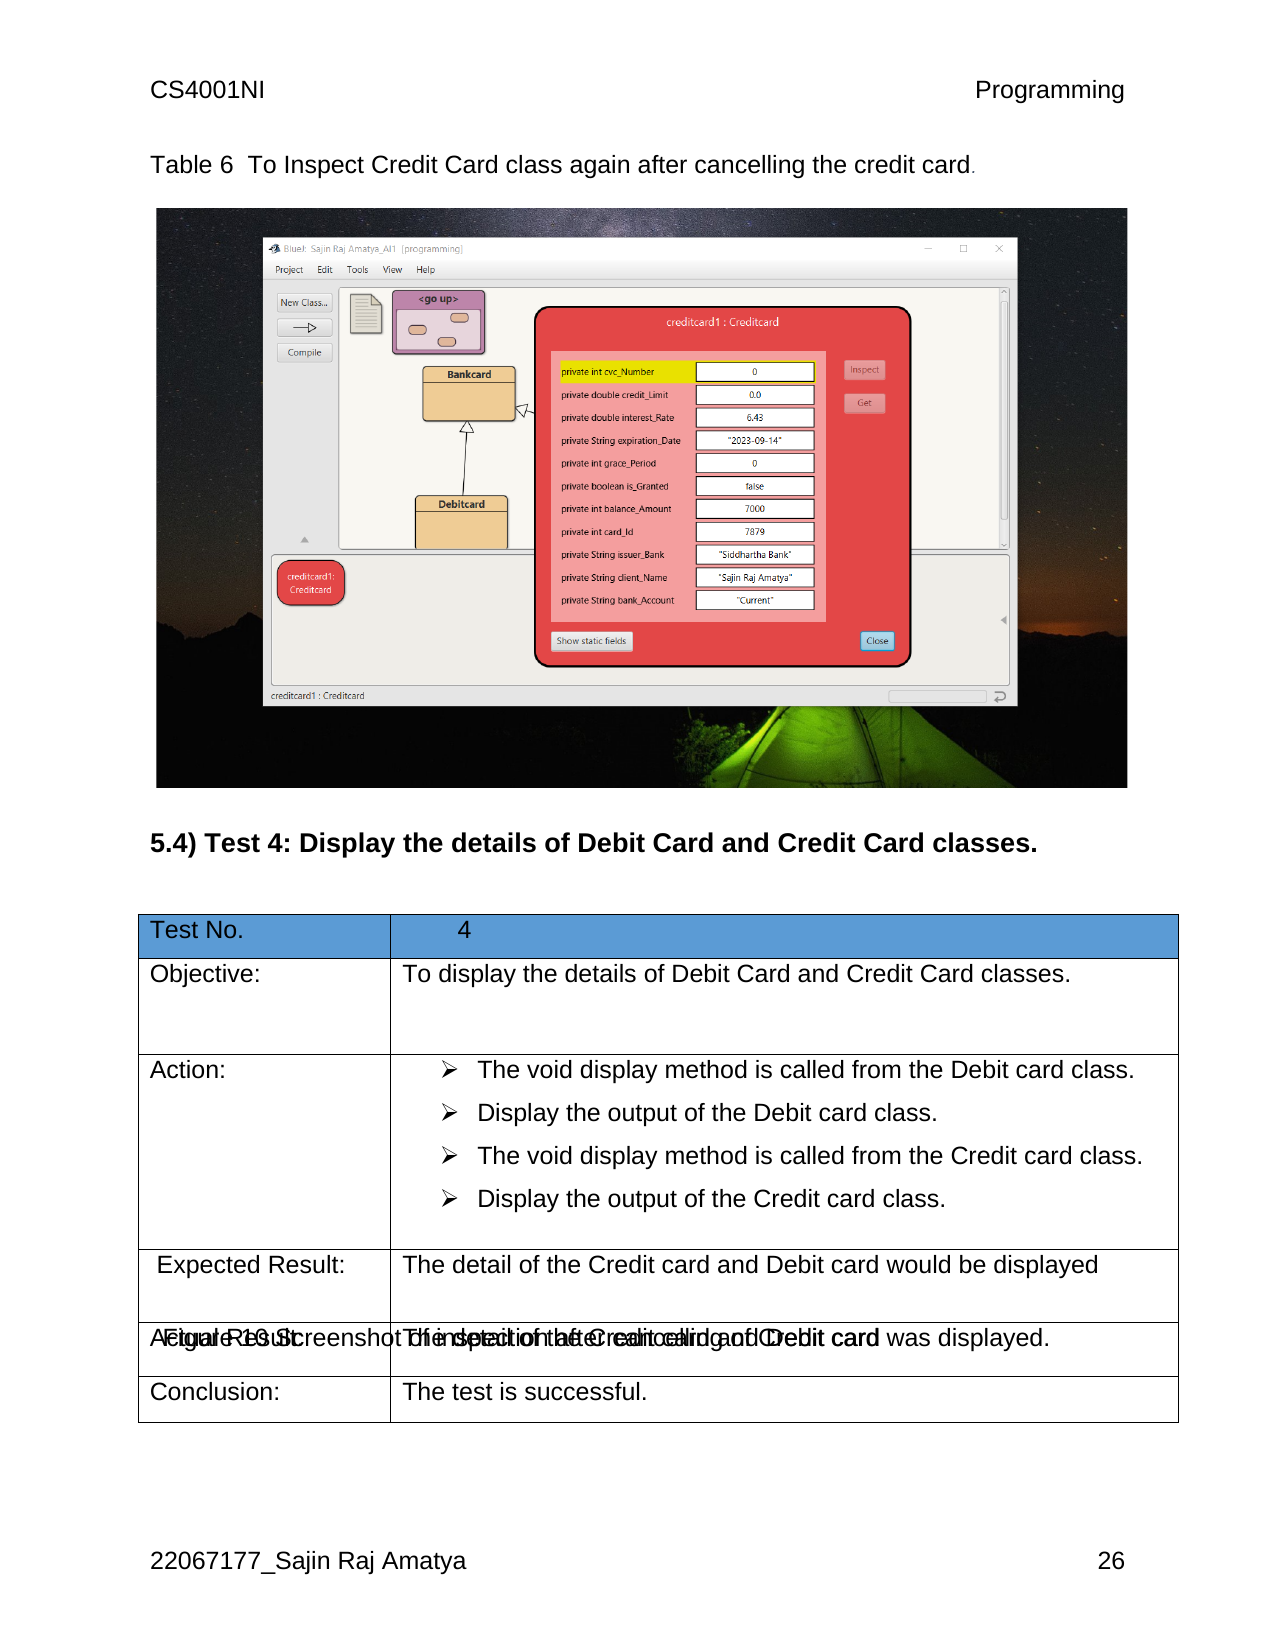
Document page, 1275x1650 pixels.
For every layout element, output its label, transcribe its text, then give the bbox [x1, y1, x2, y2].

table_header 4 [391, 915, 1178, 958]
table_cell The detail of the Credit card and Debit card would be displayed [391, 1250, 1178, 1322]
text Table 6 To Inspect Credit Card class again after cancelling the credit card. [150, 150, 1125, 179]
table_cell The detail of the Credit card and Debit card was displayed. [391, 1323, 1178, 1376]
table_header Test No. [139, 915, 390, 958]
picture [155, 208, 1127, 787]
table_cell Expected Result: [139, 1250, 390, 1322]
table_cell The void display method is called from the Debit card class. Display the output of the Debit card class. The void display method is called from the Credit card class. Display the output of the Credit card class. [391, 1055, 1178, 1249]
table_cell Actual Result: [139, 1323, 390, 1376]
table_cell Action: [139, 1055, 390, 1249]
table_cell To display the details of Debit Card and Credit Card classes. [391, 959, 1178, 1054]
table_cell Conclusion: [139, 1377, 390, 1422]
table_cell Objective: [139, 959, 390, 1054]
table_cell The test is successful. [391, 1377, 1178, 1422]
